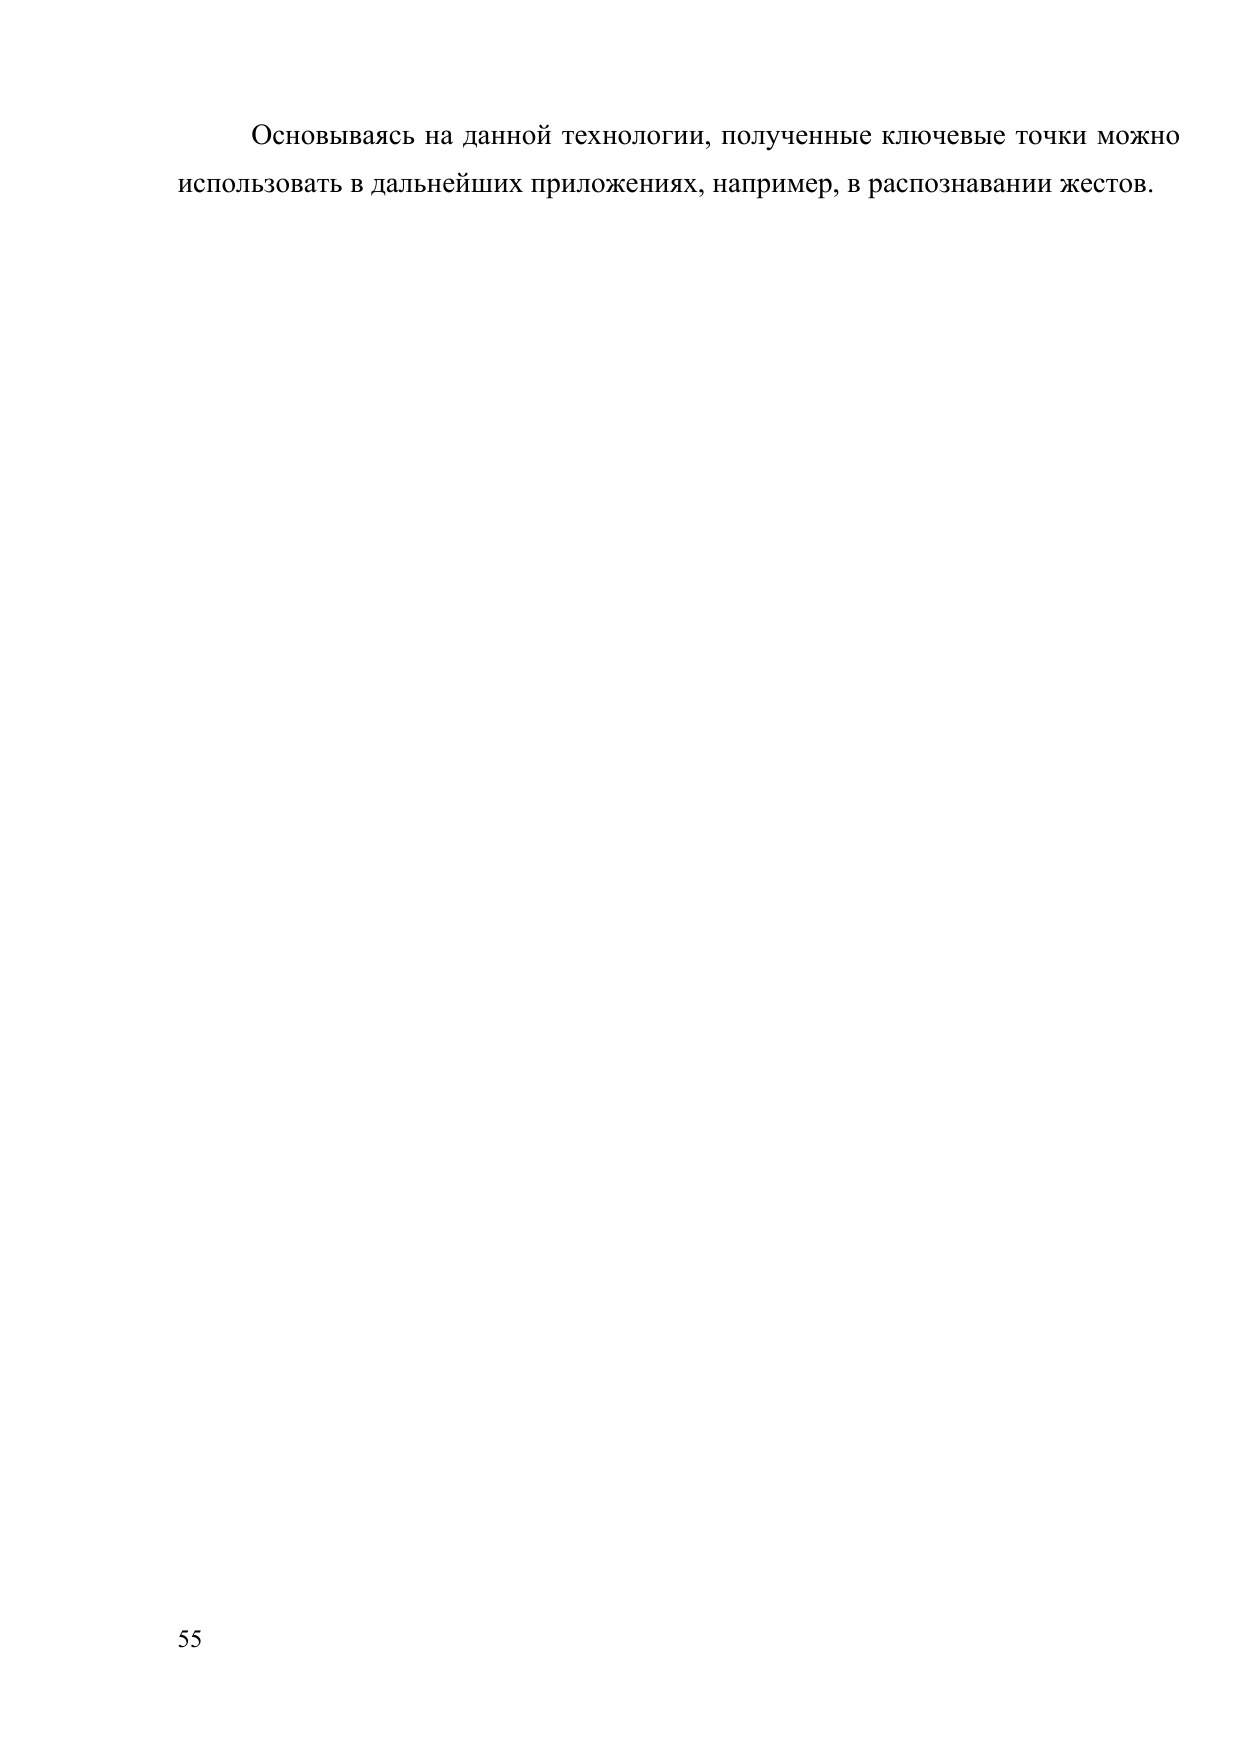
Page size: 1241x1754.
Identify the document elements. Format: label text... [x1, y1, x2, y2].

text Основываясь на данной технологии, полученные ключевые точки можно использовать в дальнейших приложениях, например, в распознавании жестов. [177, 118, 1181, 199]
